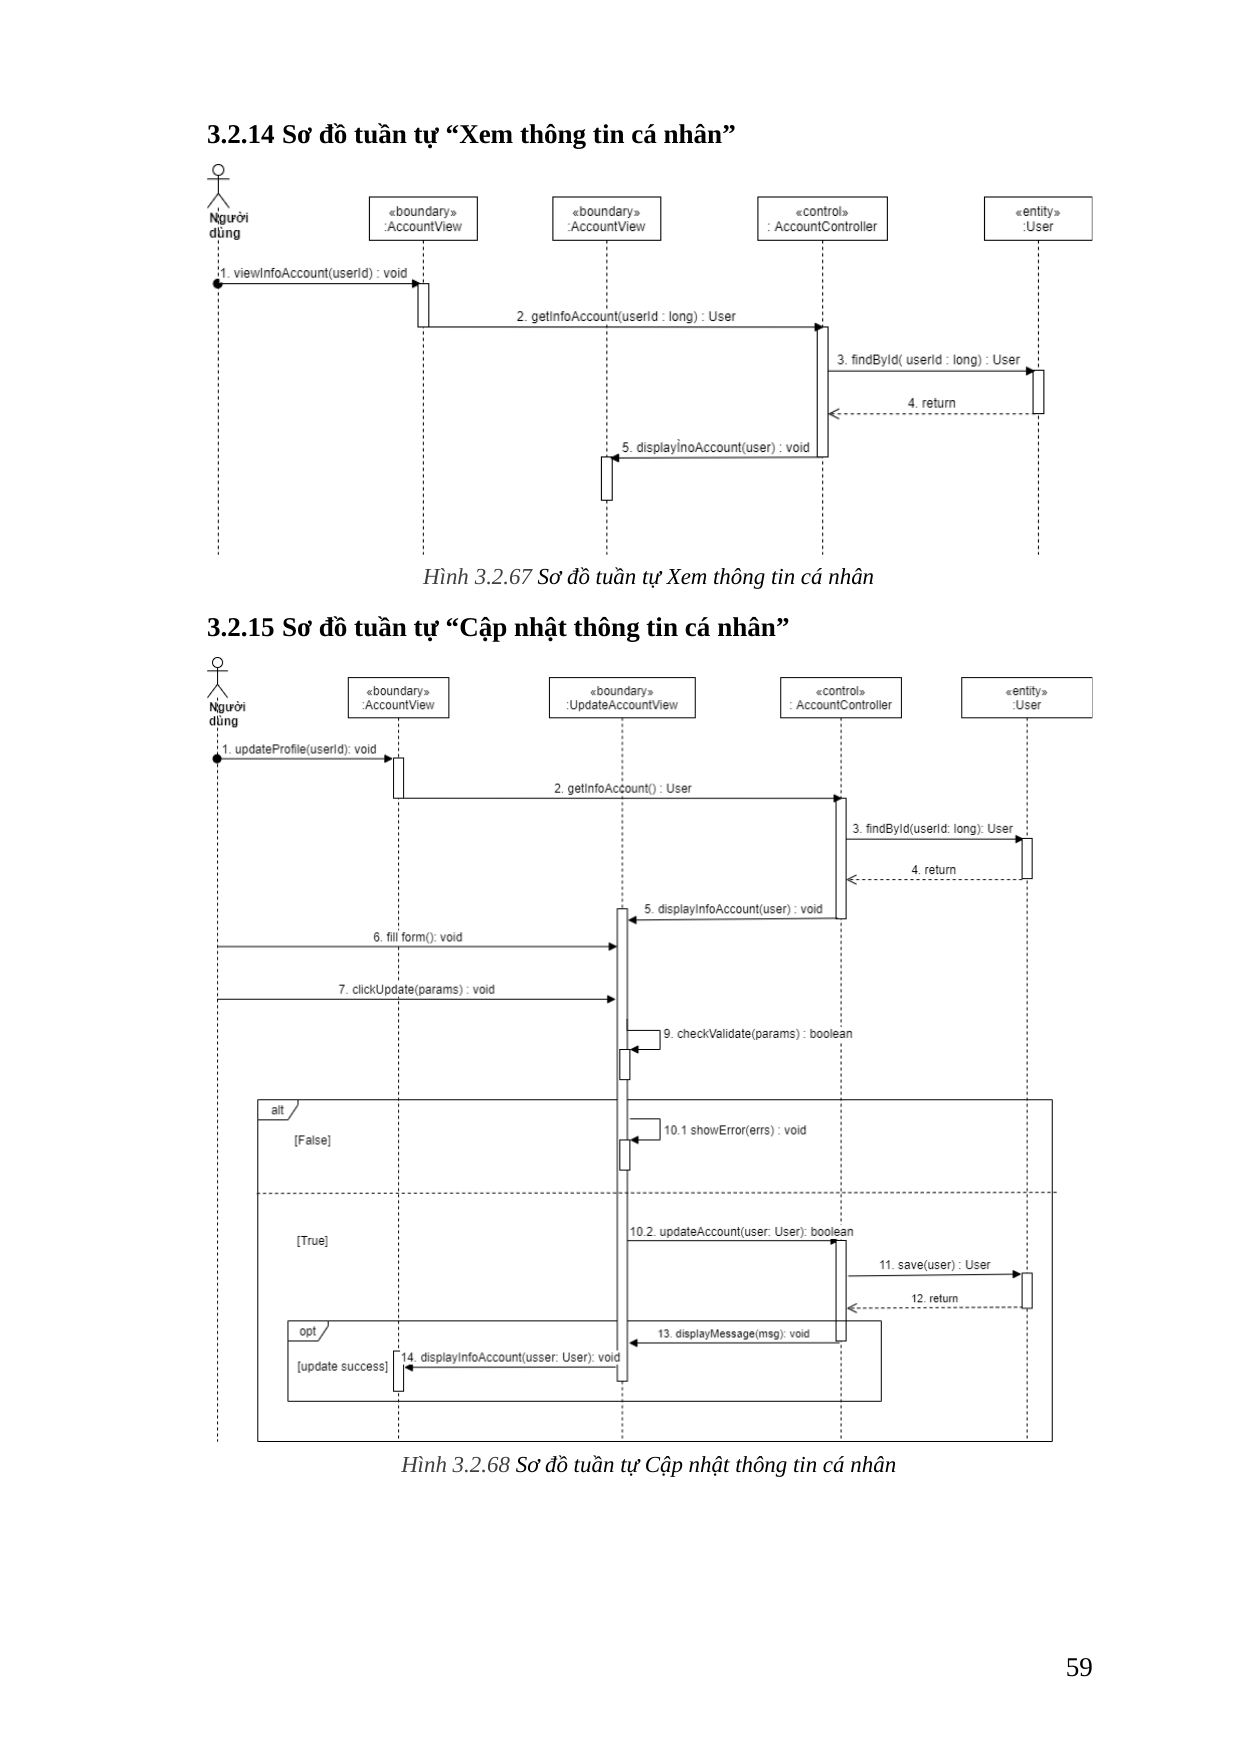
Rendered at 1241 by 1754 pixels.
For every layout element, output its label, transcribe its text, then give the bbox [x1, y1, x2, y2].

subtitle Sơ đồ tuần tự “Cập nhật thông tin cá nhân” [207, 611, 1092, 642]
picture [206, 657, 1093, 1442]
picture [206, 164, 1093, 555]
subtitle Sơ đồ tuần tự “Xem thông tin cá nhân” [207, 118, 1092, 149]
